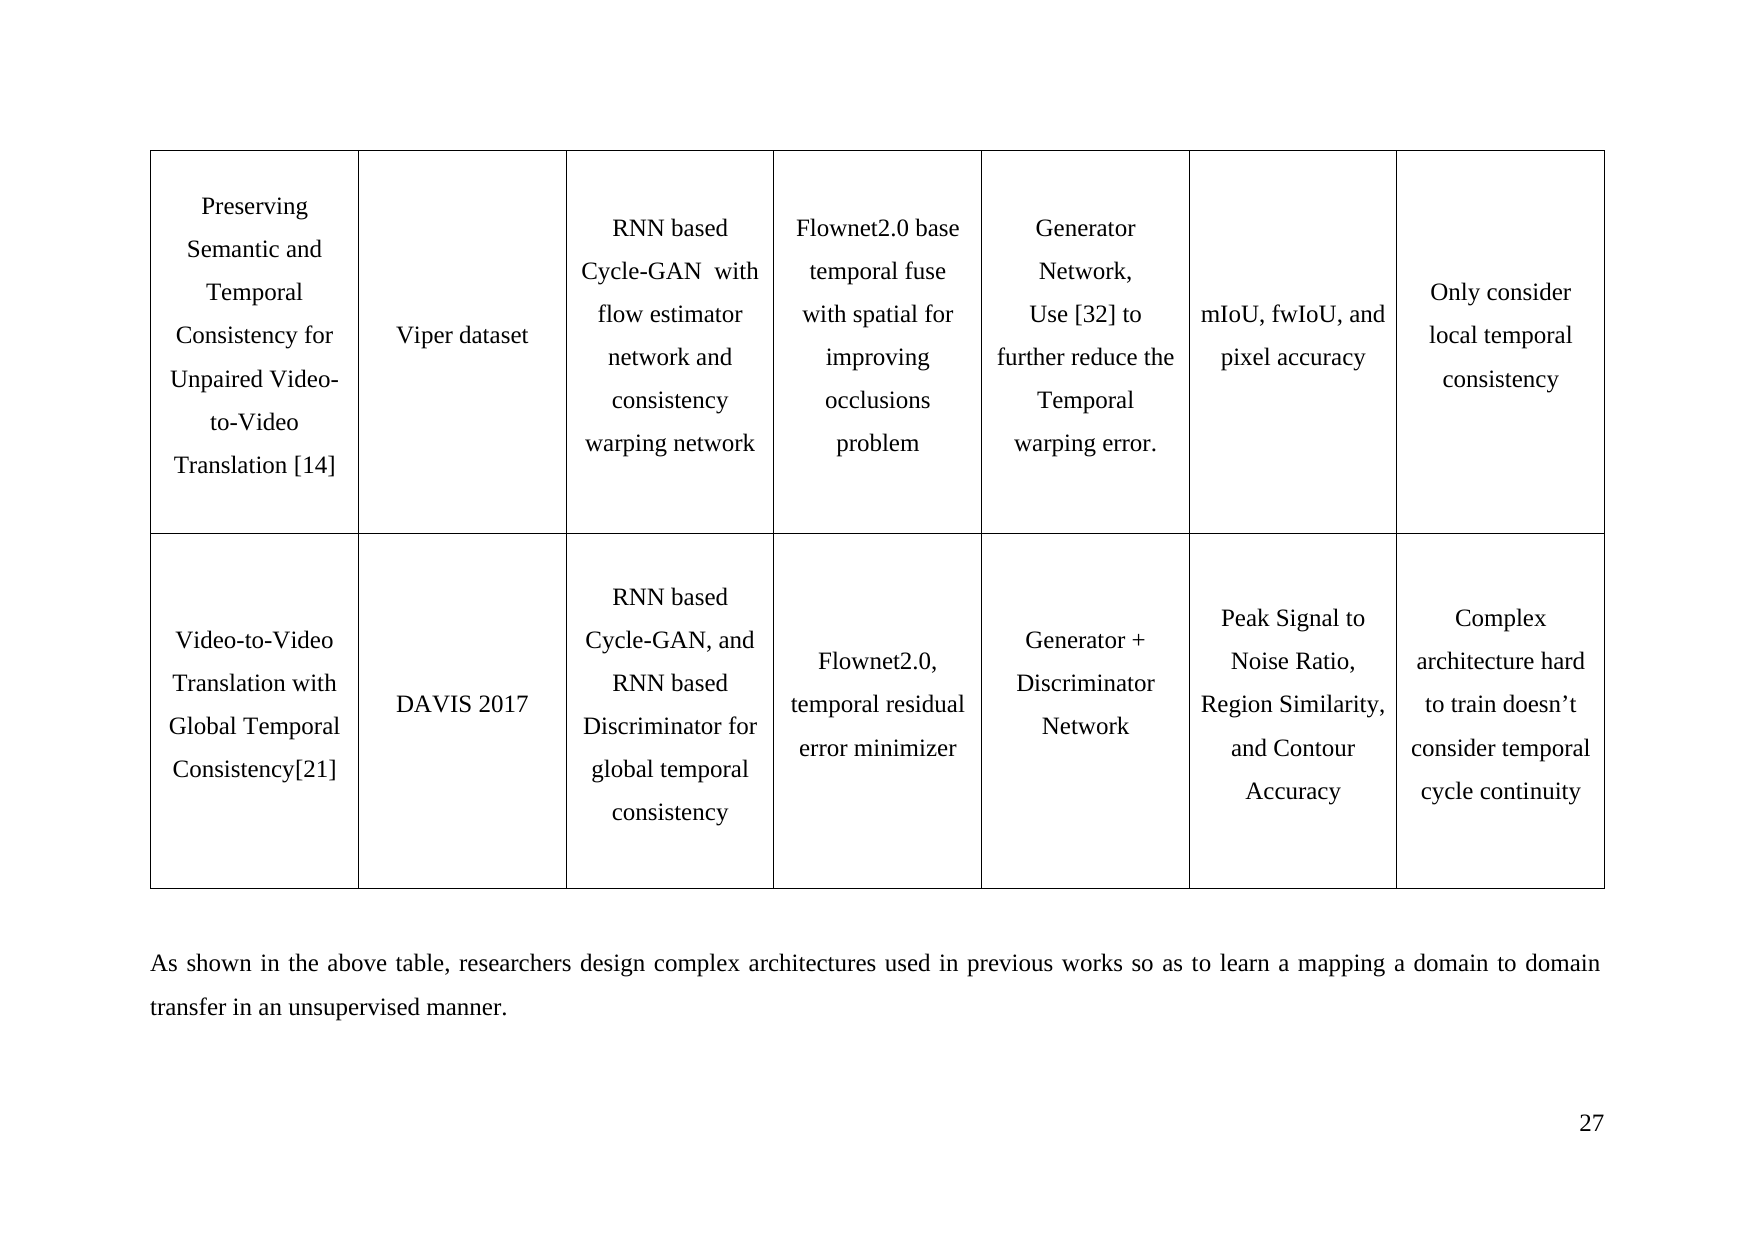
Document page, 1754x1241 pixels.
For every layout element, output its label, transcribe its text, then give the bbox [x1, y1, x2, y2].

text As shown in the above table, researchers design complex architectures used in previous works so as to learn a mapping a domain to domain transfer in an unsupervised manner. [150, 948, 1604, 1020]
table_cell mIoU, fwIoU, and pixel accuracy [1190, 151, 1396, 533]
table_cell Viper dataset [359, 151, 566, 533]
table_cell Flownet2.0, temporal residual error minimizer [774, 534, 981, 888]
table_cell DAVIS 2017 [359, 534, 566, 888]
table_cell Generator + Discriminator Network [982, 534, 1189, 888]
table_cell Complex architecture hard to train doesn’t consider temporal cycle continuity [1397, 534, 1604, 888]
table_cell Generator Network, Use [32] to further reduce the Temporal warping error. [982, 151, 1189, 533]
table_cell Peak Signal to Noise Ratio, Region Similarity, and Contour Accuracy [1190, 534, 1396, 888]
table_cell Video-to-Video Translation with Global Temporal Consistency[21] [151, 534, 358, 888]
table_cell RNN based Cycle-GAN, and RNN based Discriminator for global temporal consistency [567, 534, 773, 888]
table_cell Flownet2.0 base temporal fuse with spatial for improving occlusions problem [774, 151, 981, 533]
table_cell RNN based Cycle-GAN with flow estimator network and consistency warping network [567, 151, 773, 533]
table_cell Only consider local temporal consistency [1397, 151, 1604, 533]
table_cell Preserving Semantic and Temporal Consistency for Unpaired Video-to-Video Translation [14] [151, 151, 358, 533]
